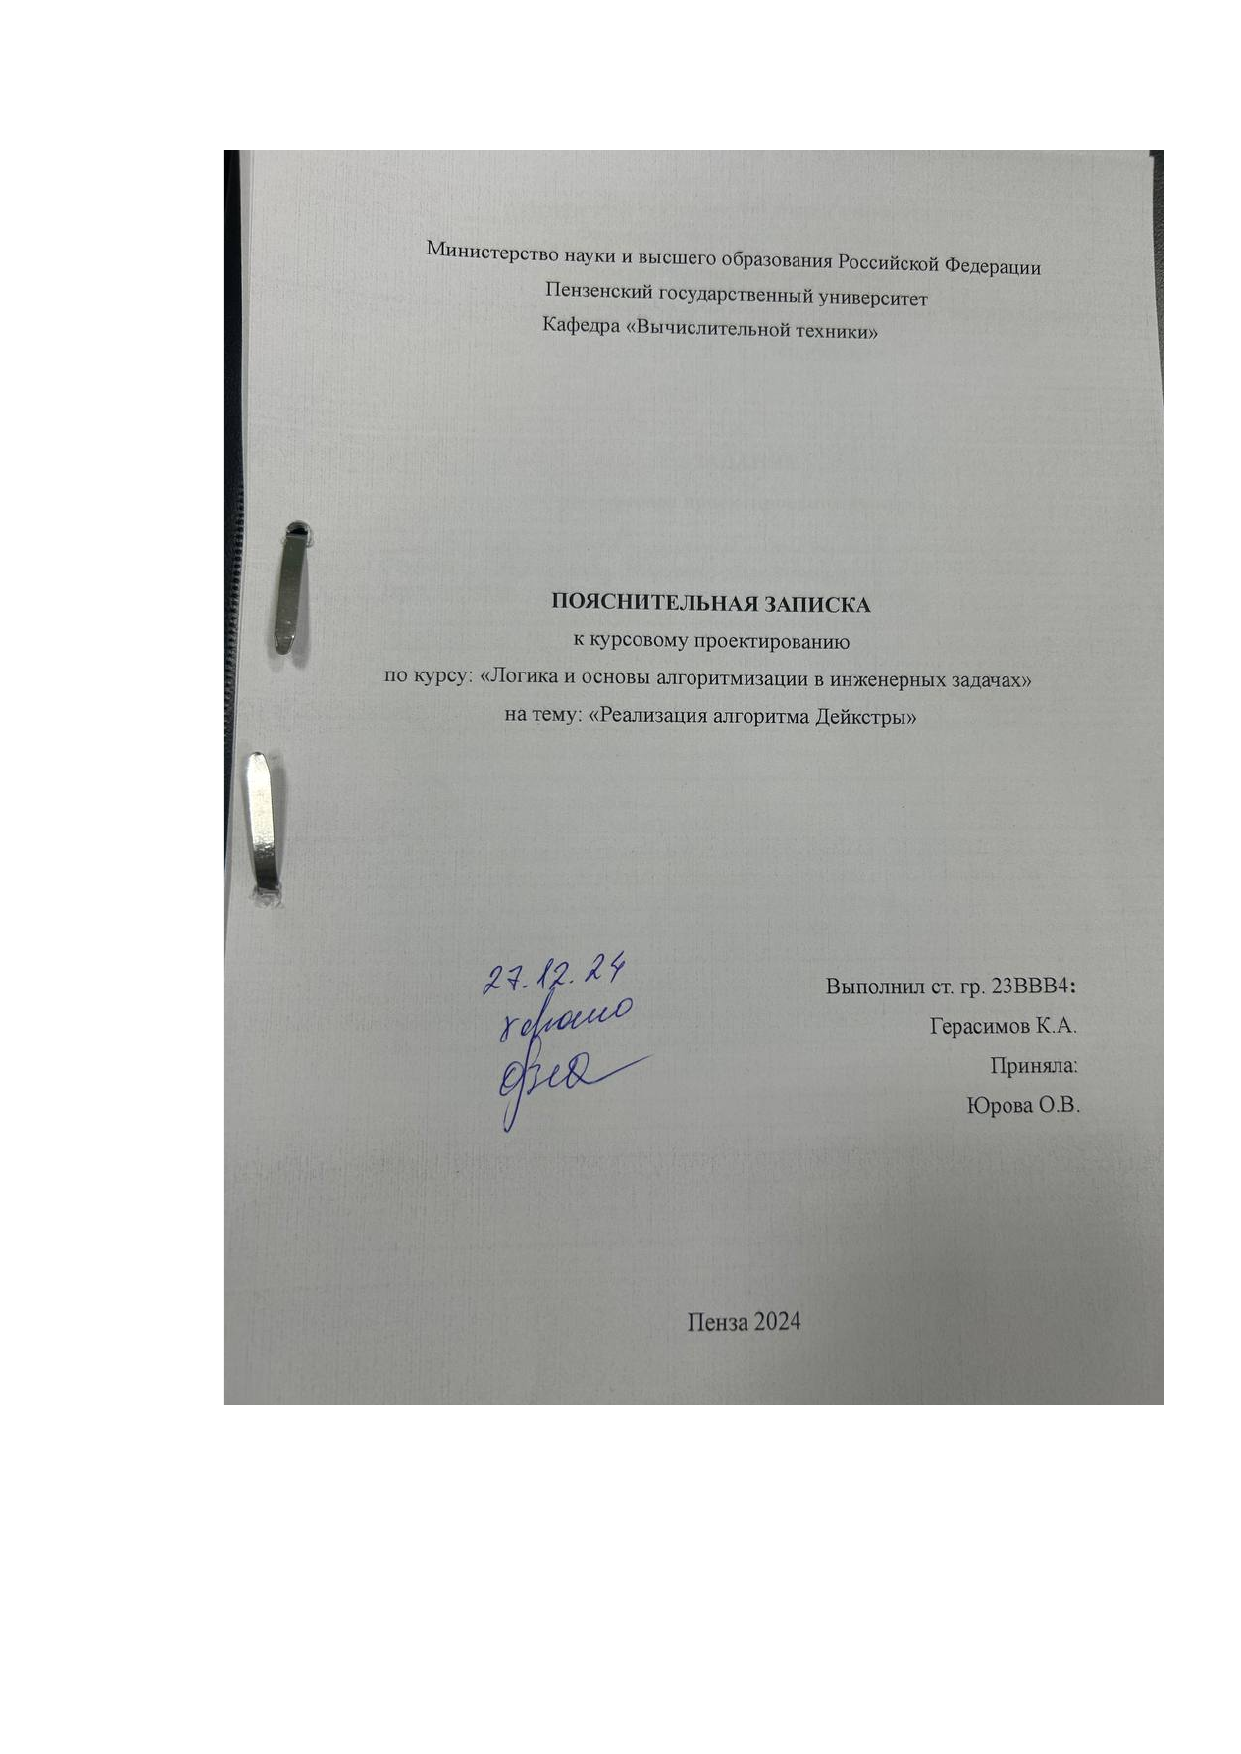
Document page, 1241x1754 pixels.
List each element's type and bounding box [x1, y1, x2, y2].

picture [223, 150, 1164, 1405]
